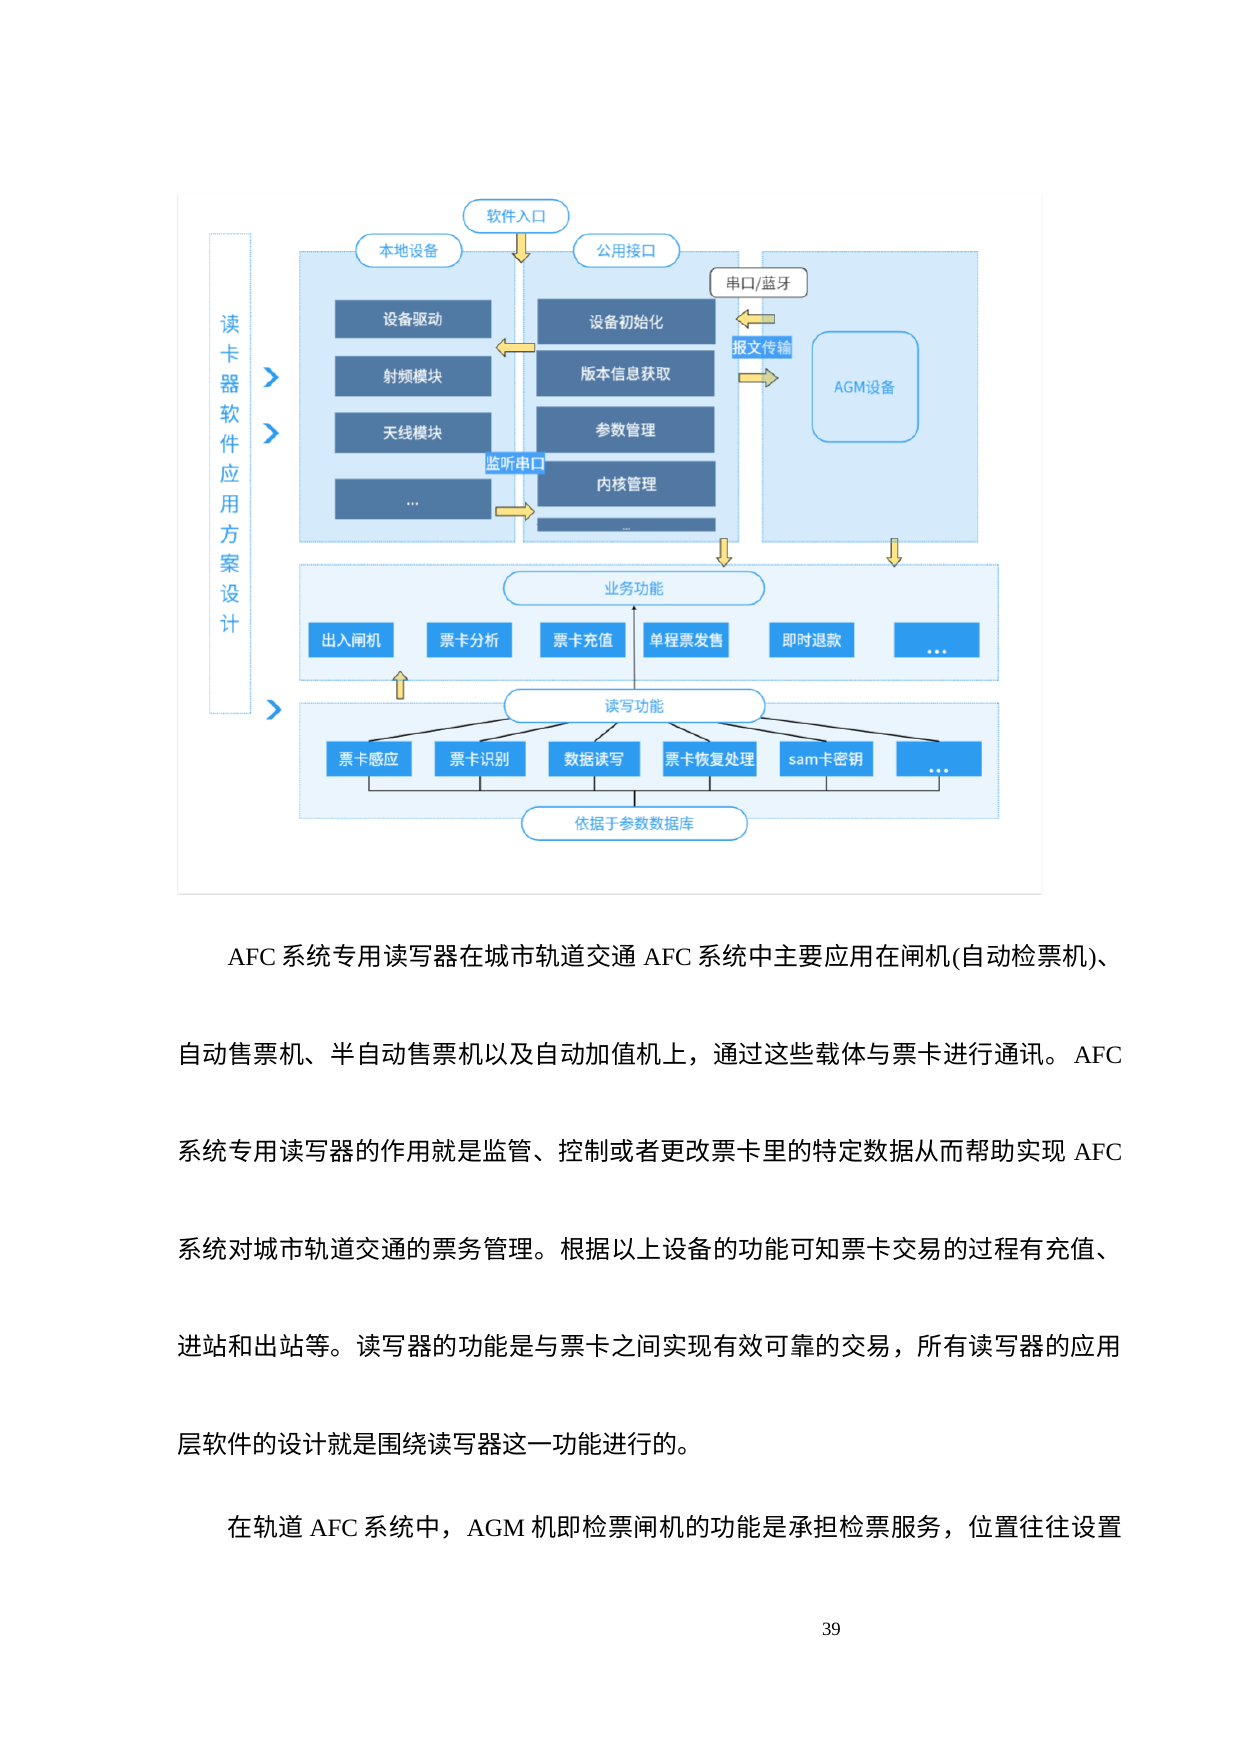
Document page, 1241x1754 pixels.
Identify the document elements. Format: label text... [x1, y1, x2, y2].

text AFC系统专用读写器在城市轨道交通AFC系统中主要应用在闸机(自动检票机)、自动售票机、半自动售票机以及自动加值机上，通过这些载体与票卡进行通讯。AFC系统专用读写器的作用就是监管、控制或者更改票卡里的特定数据从而帮助实现AFC系统对城市轨道交通的票务管理。根据以上设备的功能可知票卡交易的过程有充值、进站和出站等。读写器的功能是与票卡之间实现有效可靠的交易，所有读写器的应用层软件的设计就是围绕读写器这一功能进行的。 [177, 922, 1122, 1475]
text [177, 1493, 1122, 1558]
picture [177, 193, 1043, 895]
